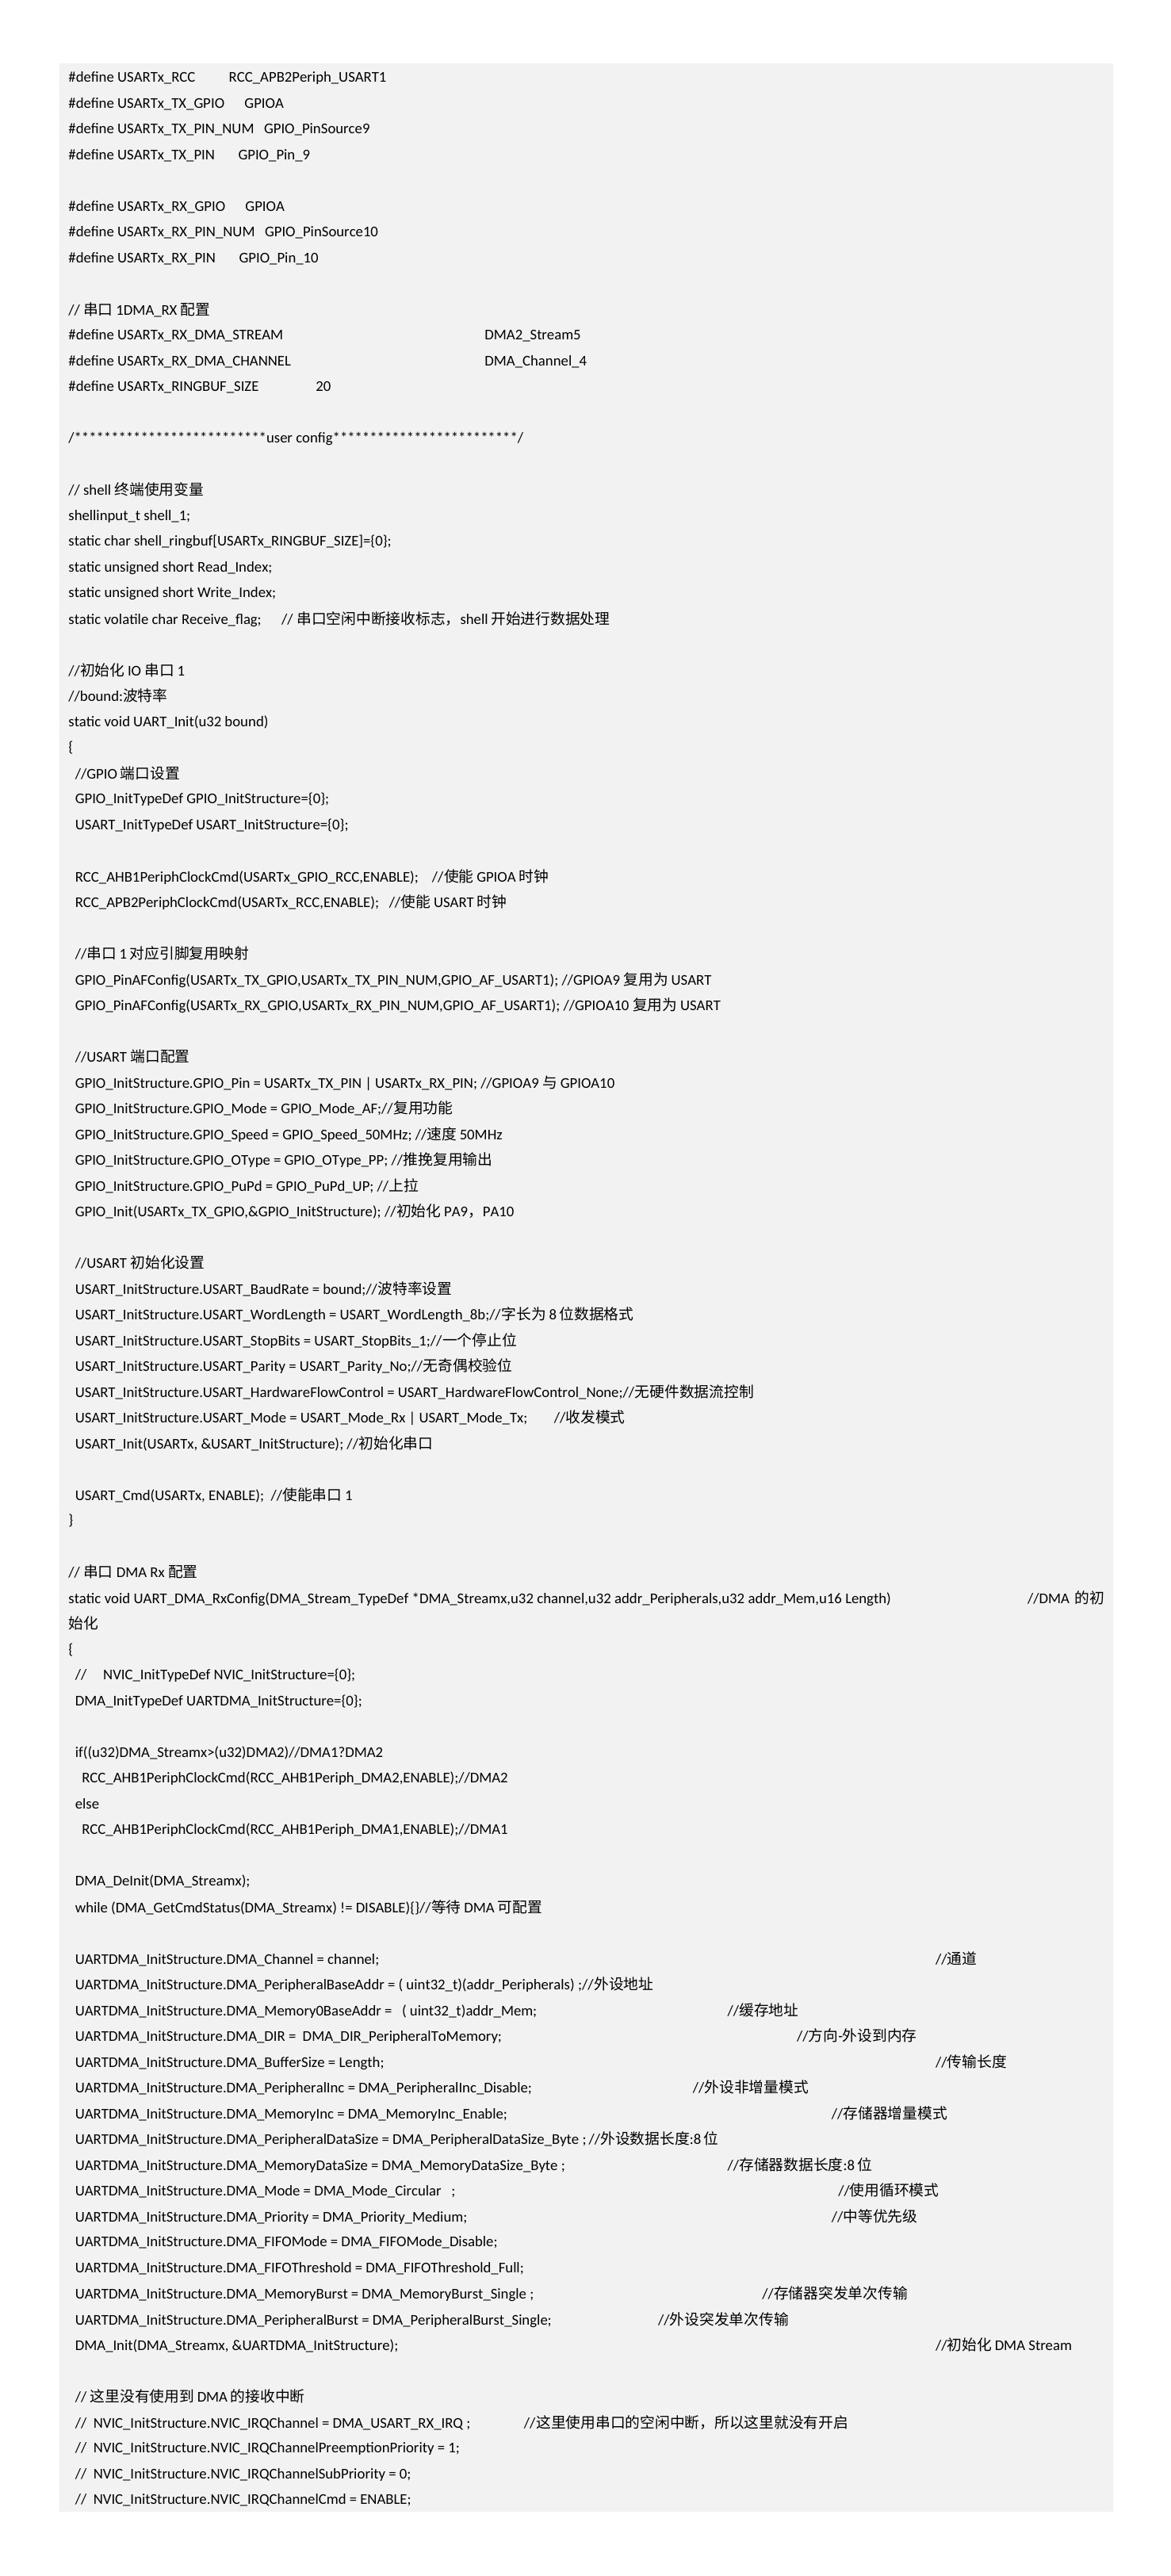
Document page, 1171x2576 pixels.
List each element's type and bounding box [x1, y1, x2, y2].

table_header [59, 63, 1113, 2512]
